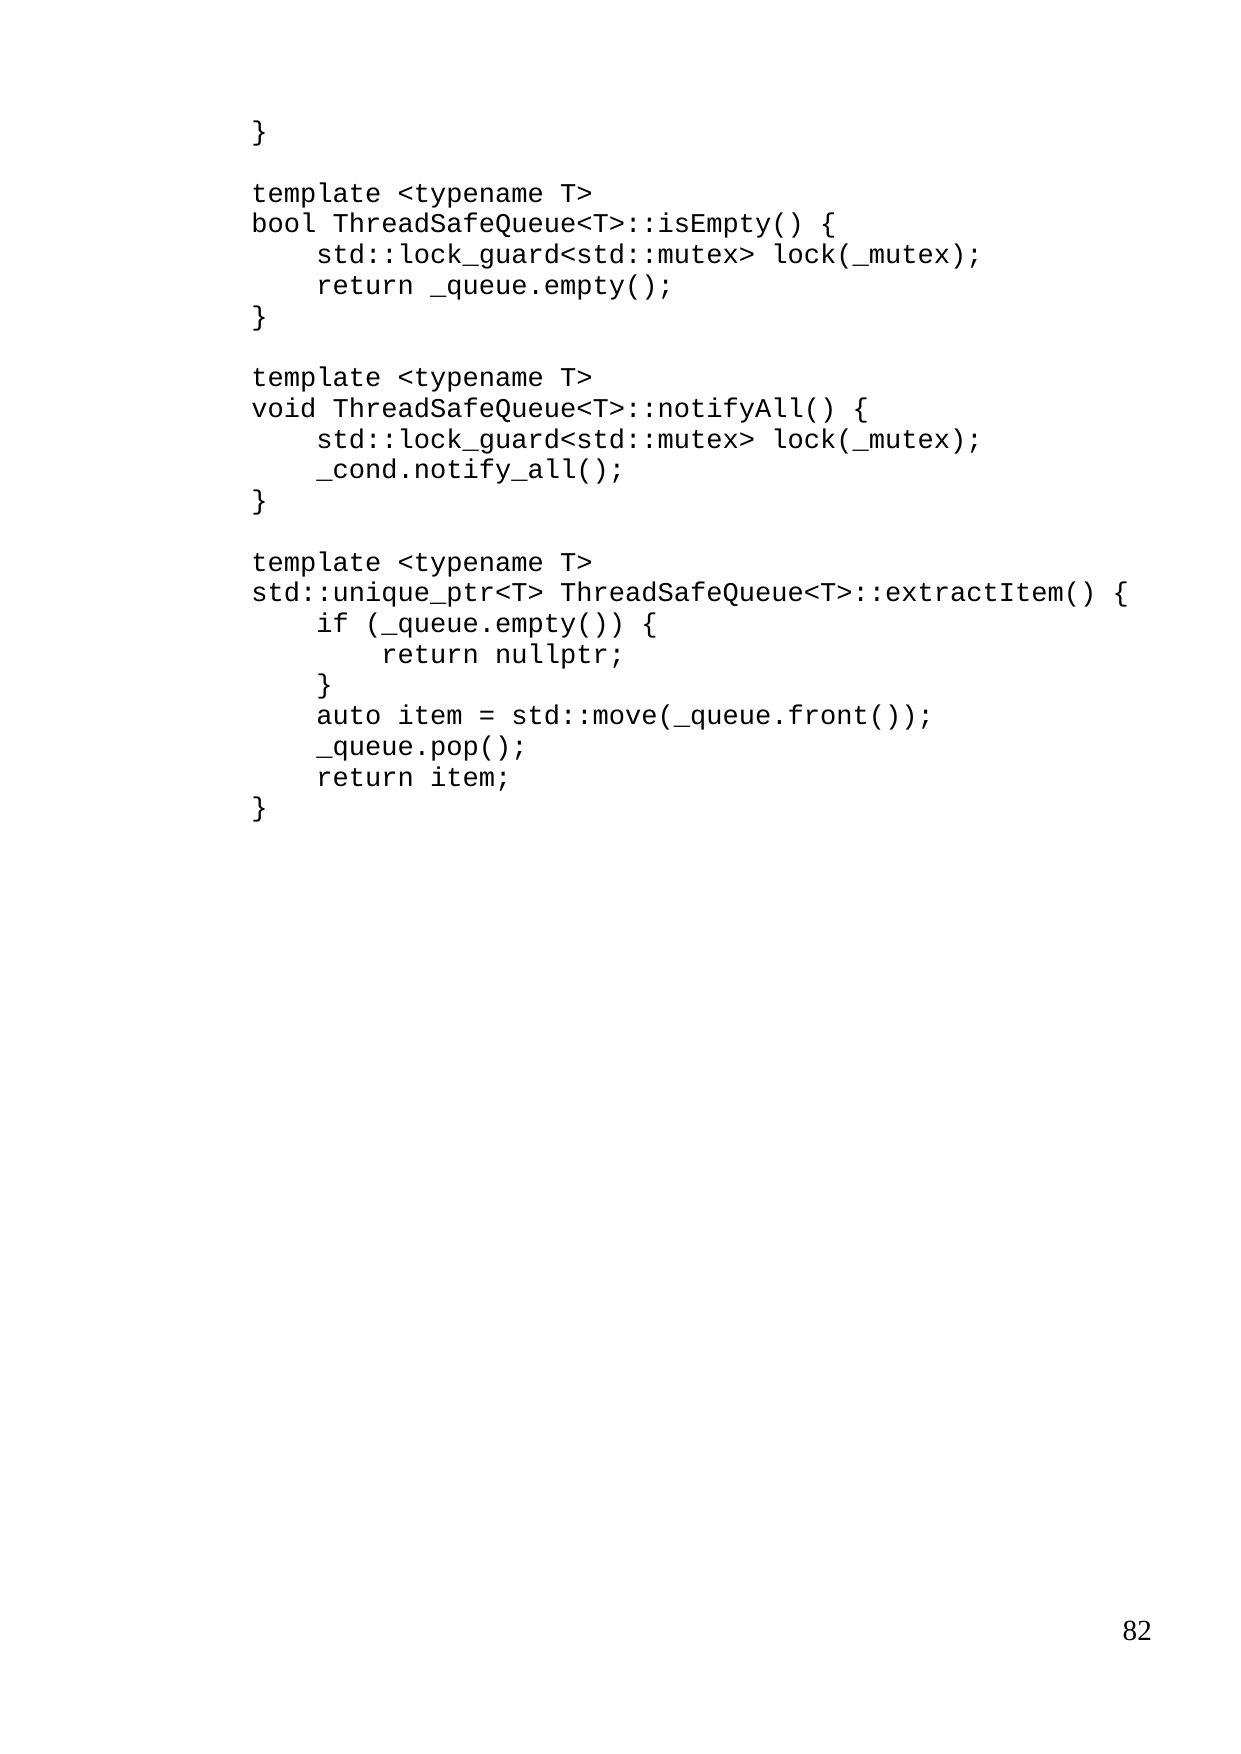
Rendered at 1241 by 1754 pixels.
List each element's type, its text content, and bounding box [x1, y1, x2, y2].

text template <typename T> [177, 179, 1152, 210]
text return item; [177, 763, 1152, 794]
text return nullptr; [177, 641, 1152, 671]
text return _queue.empty(); [177, 272, 1152, 302]
text } [177, 118, 1152, 149]
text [177, 241, 1152, 272]
text } [177, 487, 1152, 518]
text _cond.notify_all(); [177, 456, 1152, 487]
text auto item = std::move(_queue.front()); [177, 702, 1152, 733]
text std::unique_ptr<T> ThreadSafeQueue<T>::extractItem() { [177, 579, 1152, 610]
text if (_queue.empty()) { [177, 610, 1152, 641]
text } [177, 794, 1152, 825]
text void ThreadSafeQueue<T>::notifyAll() { [177, 395, 1152, 425]
text std::lock_guard<std::mutex> lock(_mutex); [177, 425, 1152, 456]
text } [177, 671, 1152, 702]
text } [177, 302, 1152, 333]
text _queue.pop(); [177, 733, 1152, 763]
text template <typename T> [177, 364, 1152, 395]
text template <typename T> [177, 548, 1152, 579]
text bool ThreadSafeQueue<T>::isEmpty() { [177, 210, 1152, 241]
